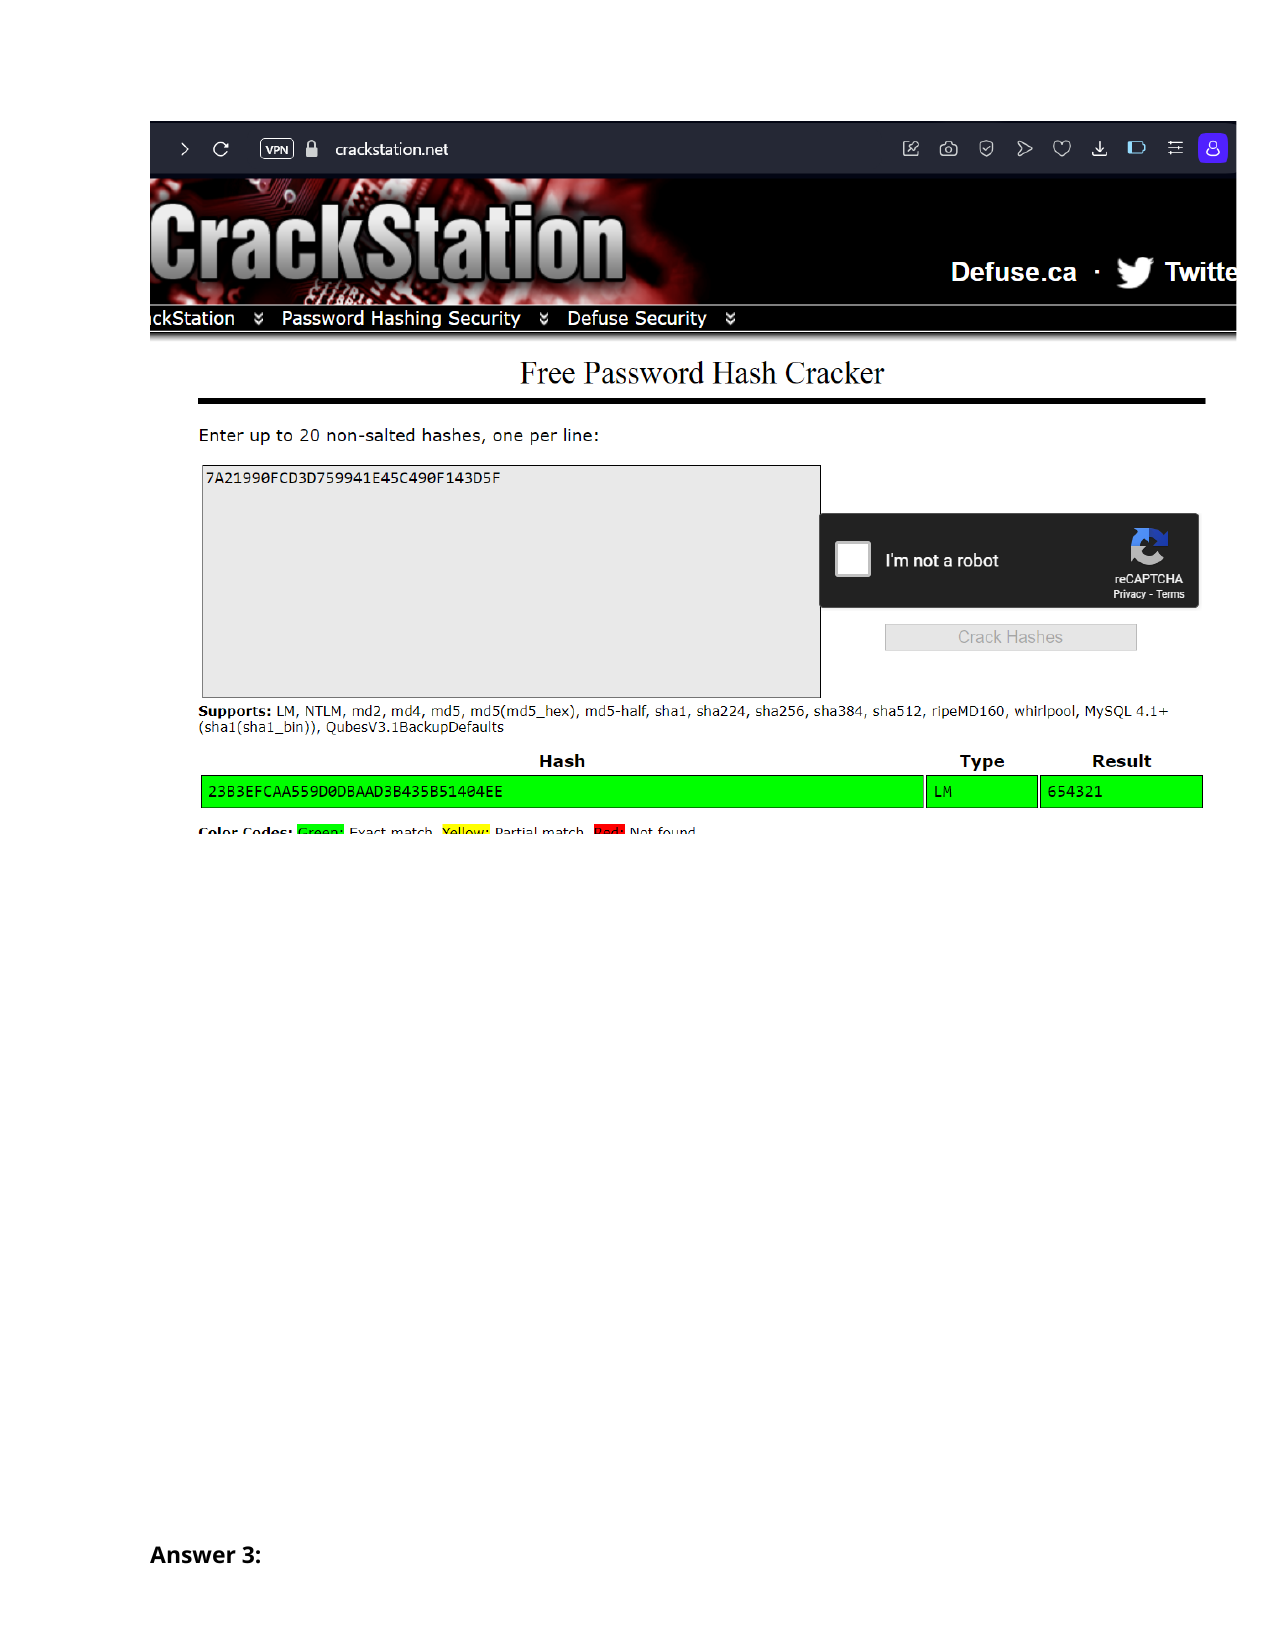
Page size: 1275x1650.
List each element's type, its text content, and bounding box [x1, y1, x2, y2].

picture [150, 121, 1237, 834]
text Answer 3: [75, 1539, 1209, 1571]
